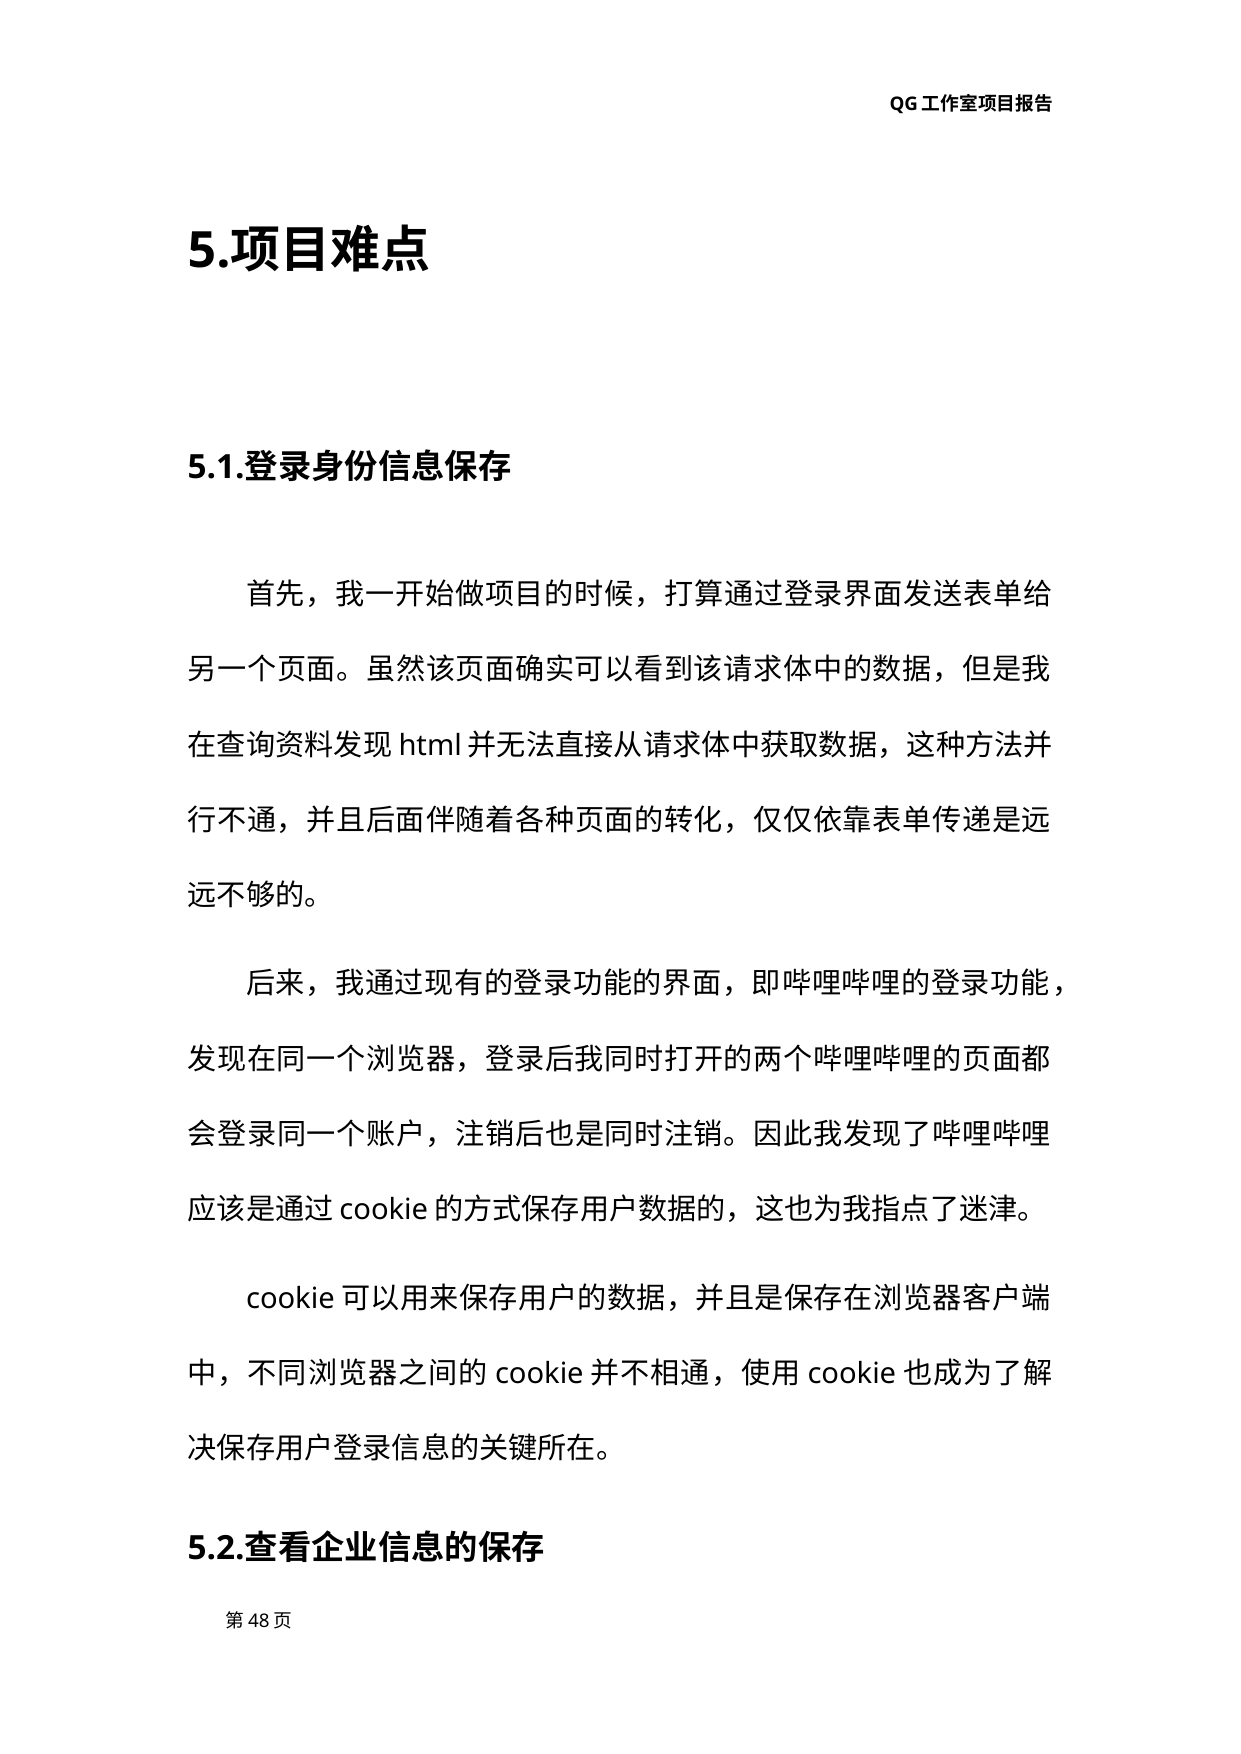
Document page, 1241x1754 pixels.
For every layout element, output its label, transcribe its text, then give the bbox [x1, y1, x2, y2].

list 首先，我一开始做项目的时候，打算通过登录界面发送表单给另一个页面。虽然该页面确实可以看到该请求体中的数据，但是我在查询资料发现html并无法直接从请求体中获取数据，这种方法并行不通，并且后面伴随着各种页面的转化，仅仅依靠表单传递是远远不够的。 [187, 559, 1053, 925]
list cookie可以用来保存用户的数据，并且是保存在浏览器客户端中，不同浏览器之间的cookie并不相通，使用cookie也成为了解决保存用户登录信息的关键所在。 [187, 1263, 1053, 1479]
subtitle 查看企业信息的保存 [187, 1512, 1053, 1577]
subtitle 登录身份信息保存 [187, 432, 1053, 497]
list 后来，我通过现有的登录功能的界面，即哔哩哔哩的登录功能，发现在同一个浏览器，登录后我同时打开的两个哔哩哔哩的页面都会登录同一个账户，注销后也是同时注销。因此我发现了哔哩哔哩应该是通过cookie的方式保存用户数据的，这也为我指点了迷津。 [187, 949, 1053, 1240]
subtitle 项目难点 [187, 197, 1053, 295]
